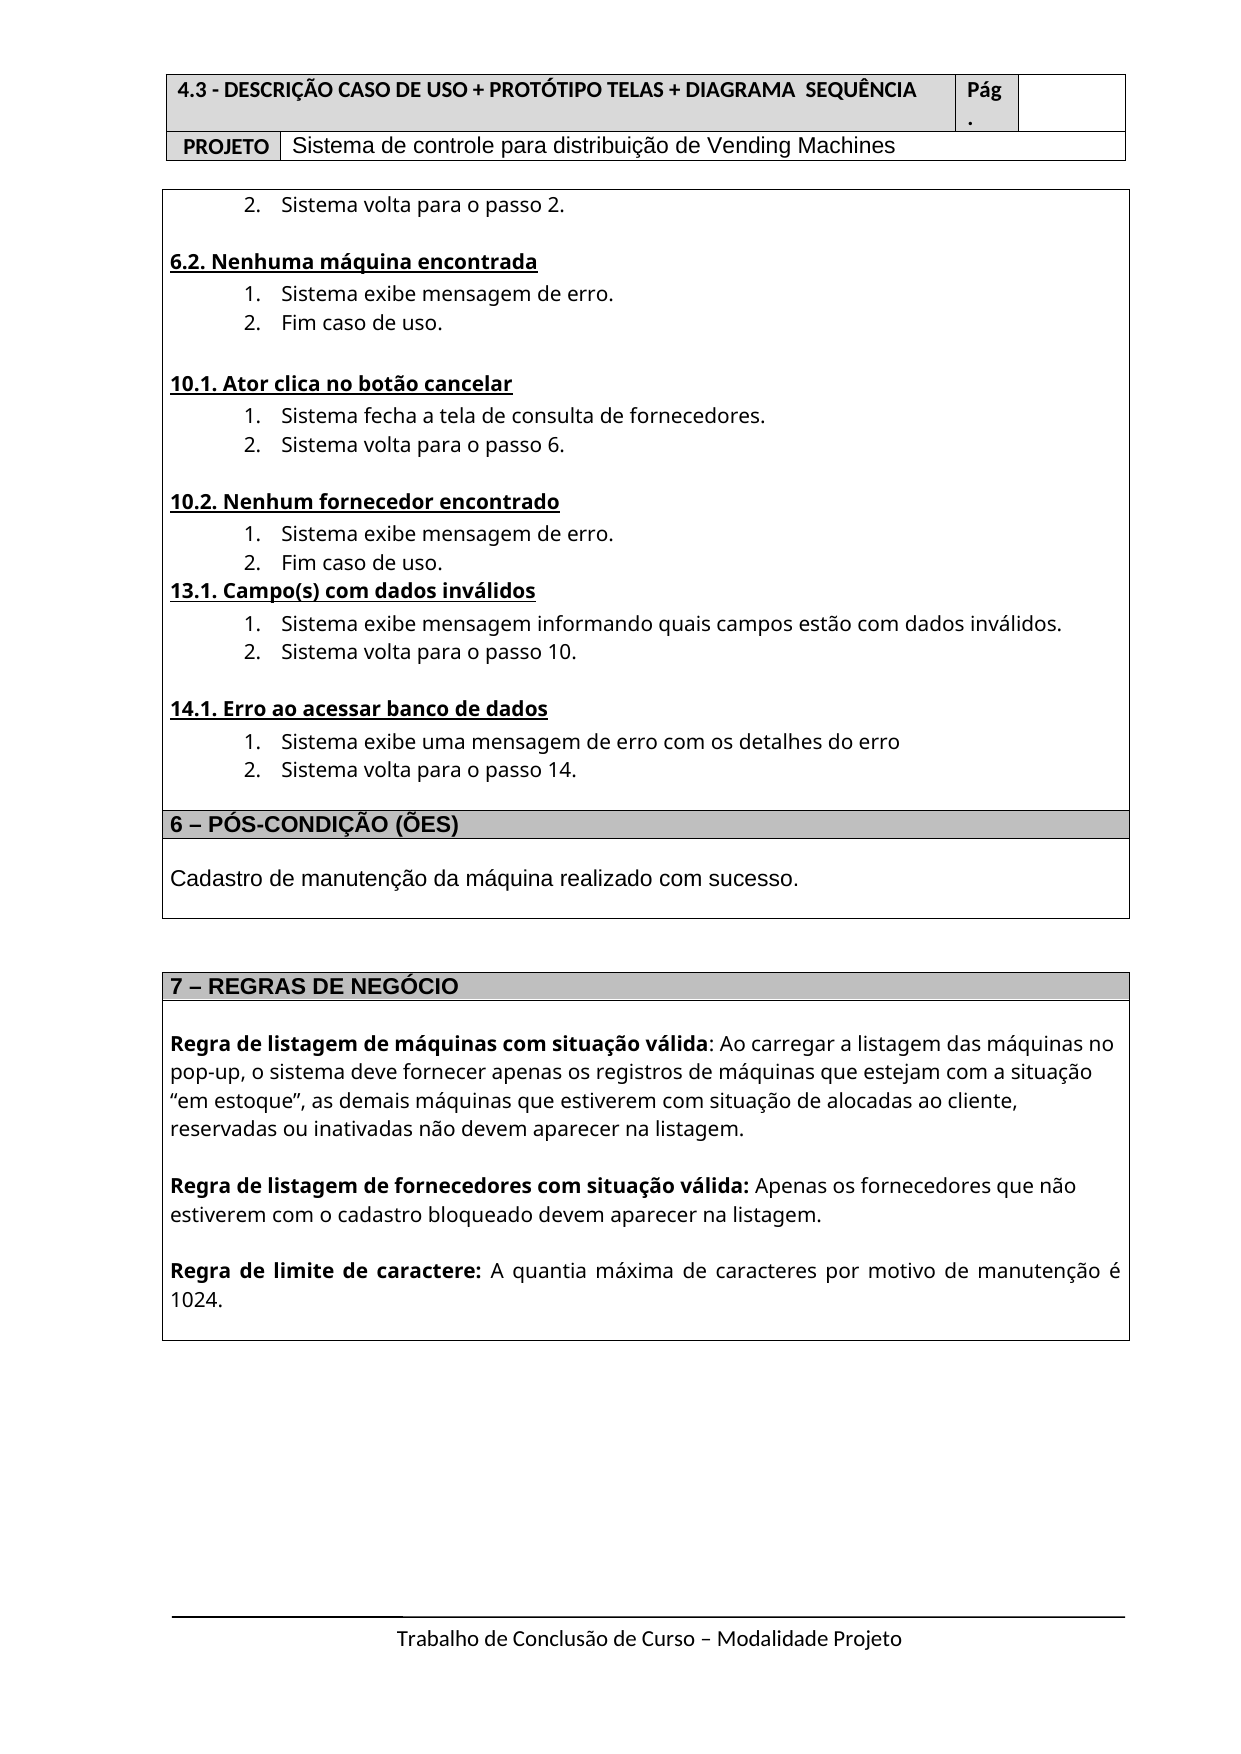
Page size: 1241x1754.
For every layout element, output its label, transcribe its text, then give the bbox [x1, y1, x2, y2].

table_cell Cadastro de manutenção da máquina realizado com sucesso. [163, 839, 1129, 918]
table_header 7 – REGRAS DE NEGÓCIO [163, 973, 1129, 999]
table_cell Regra de listagem de máquinas com situação válida: Ao carregar a listagem das máquinas no pop-up, o sistema deve fornecer apenas os registros de máquinas que estejam com a situação “em estoque”, as demais máquinas que estiverem com situação de alocadas ao cliente, reservadas ou inativadas não devem aparecer na listagem. Regra de listagem de fornecedores com situação válida: Apenas os fornecedores que não estiverem com o cadastro bloqueado devem aparecer na listagem. Regra de limite de caractere: A quantia máxima de caracteres por motivo de manutenção é 1024. [163, 1001, 1129, 1340]
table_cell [163, 190, 1129, 810]
table_cell 6 – PÓS-CONDIÇÃO (ÕES) [163, 811, 1129, 838]
